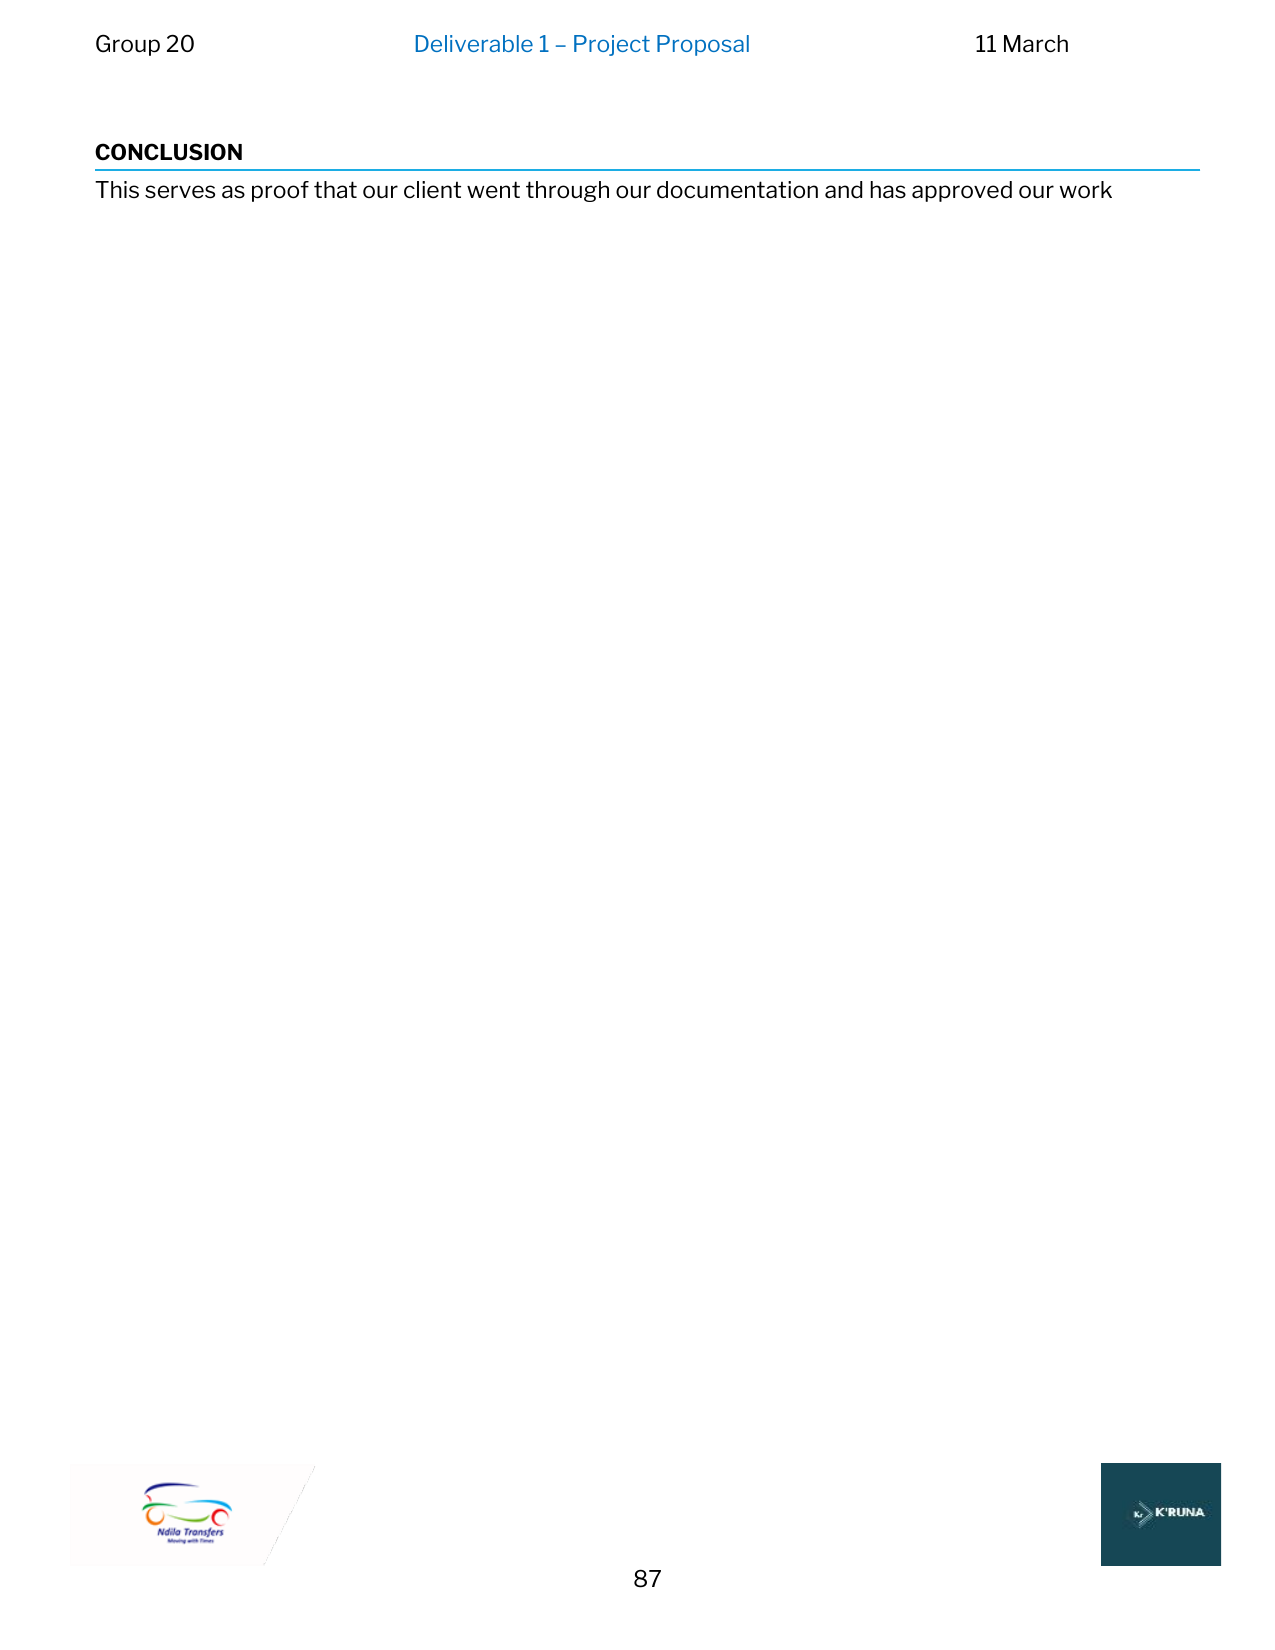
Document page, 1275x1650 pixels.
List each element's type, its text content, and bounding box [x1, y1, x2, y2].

picture [69, 1464, 316, 1566]
subtitle conclusion [94, 134, 1200, 171]
text This serves as proof that our client went through our documentation and has approved our work [94, 176, 1200, 204]
picture [1101, 1463, 1222, 1566]
